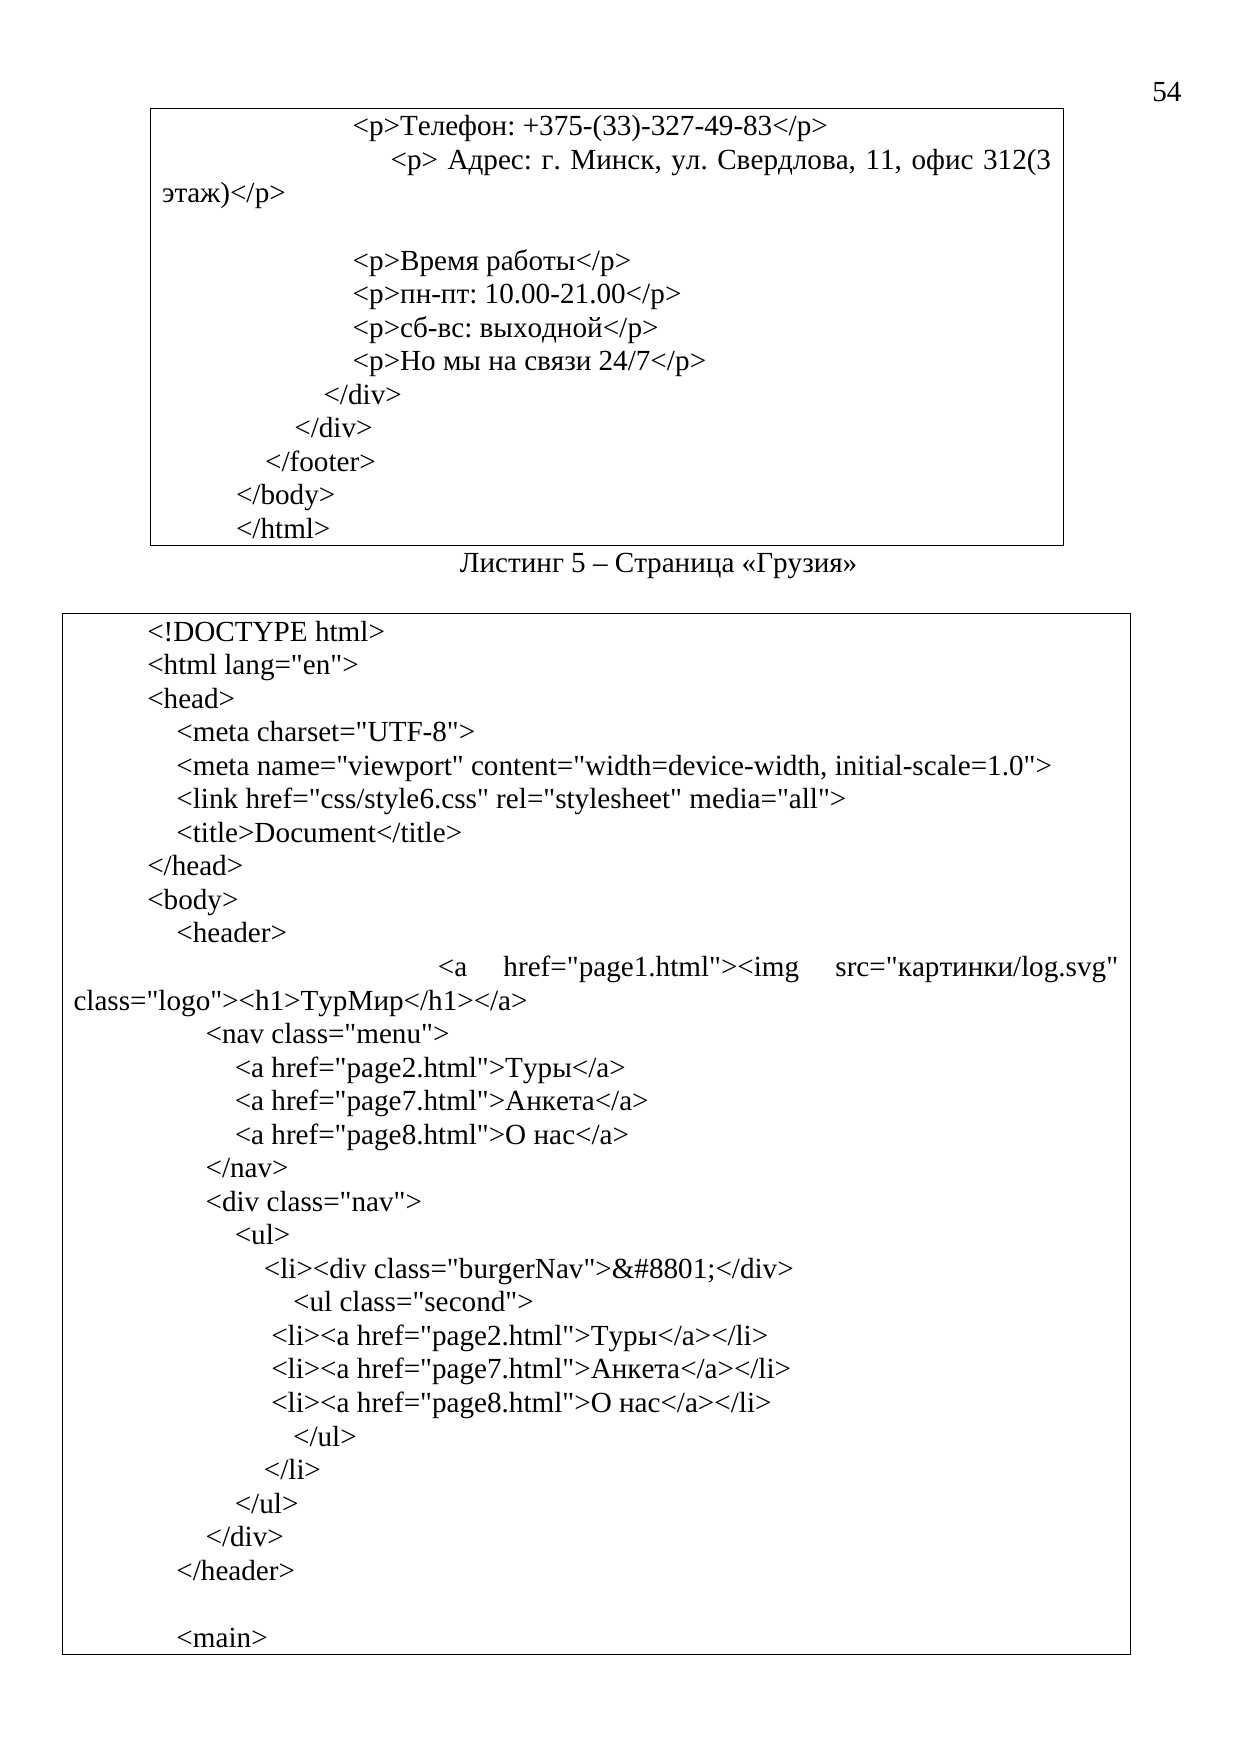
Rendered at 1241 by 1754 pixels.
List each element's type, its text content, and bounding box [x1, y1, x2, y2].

text Листинг 5 – Страница «Грузия» [136, 546, 1181, 579]
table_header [63, 614, 1130, 1653]
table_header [151, 109, 1063, 544]
